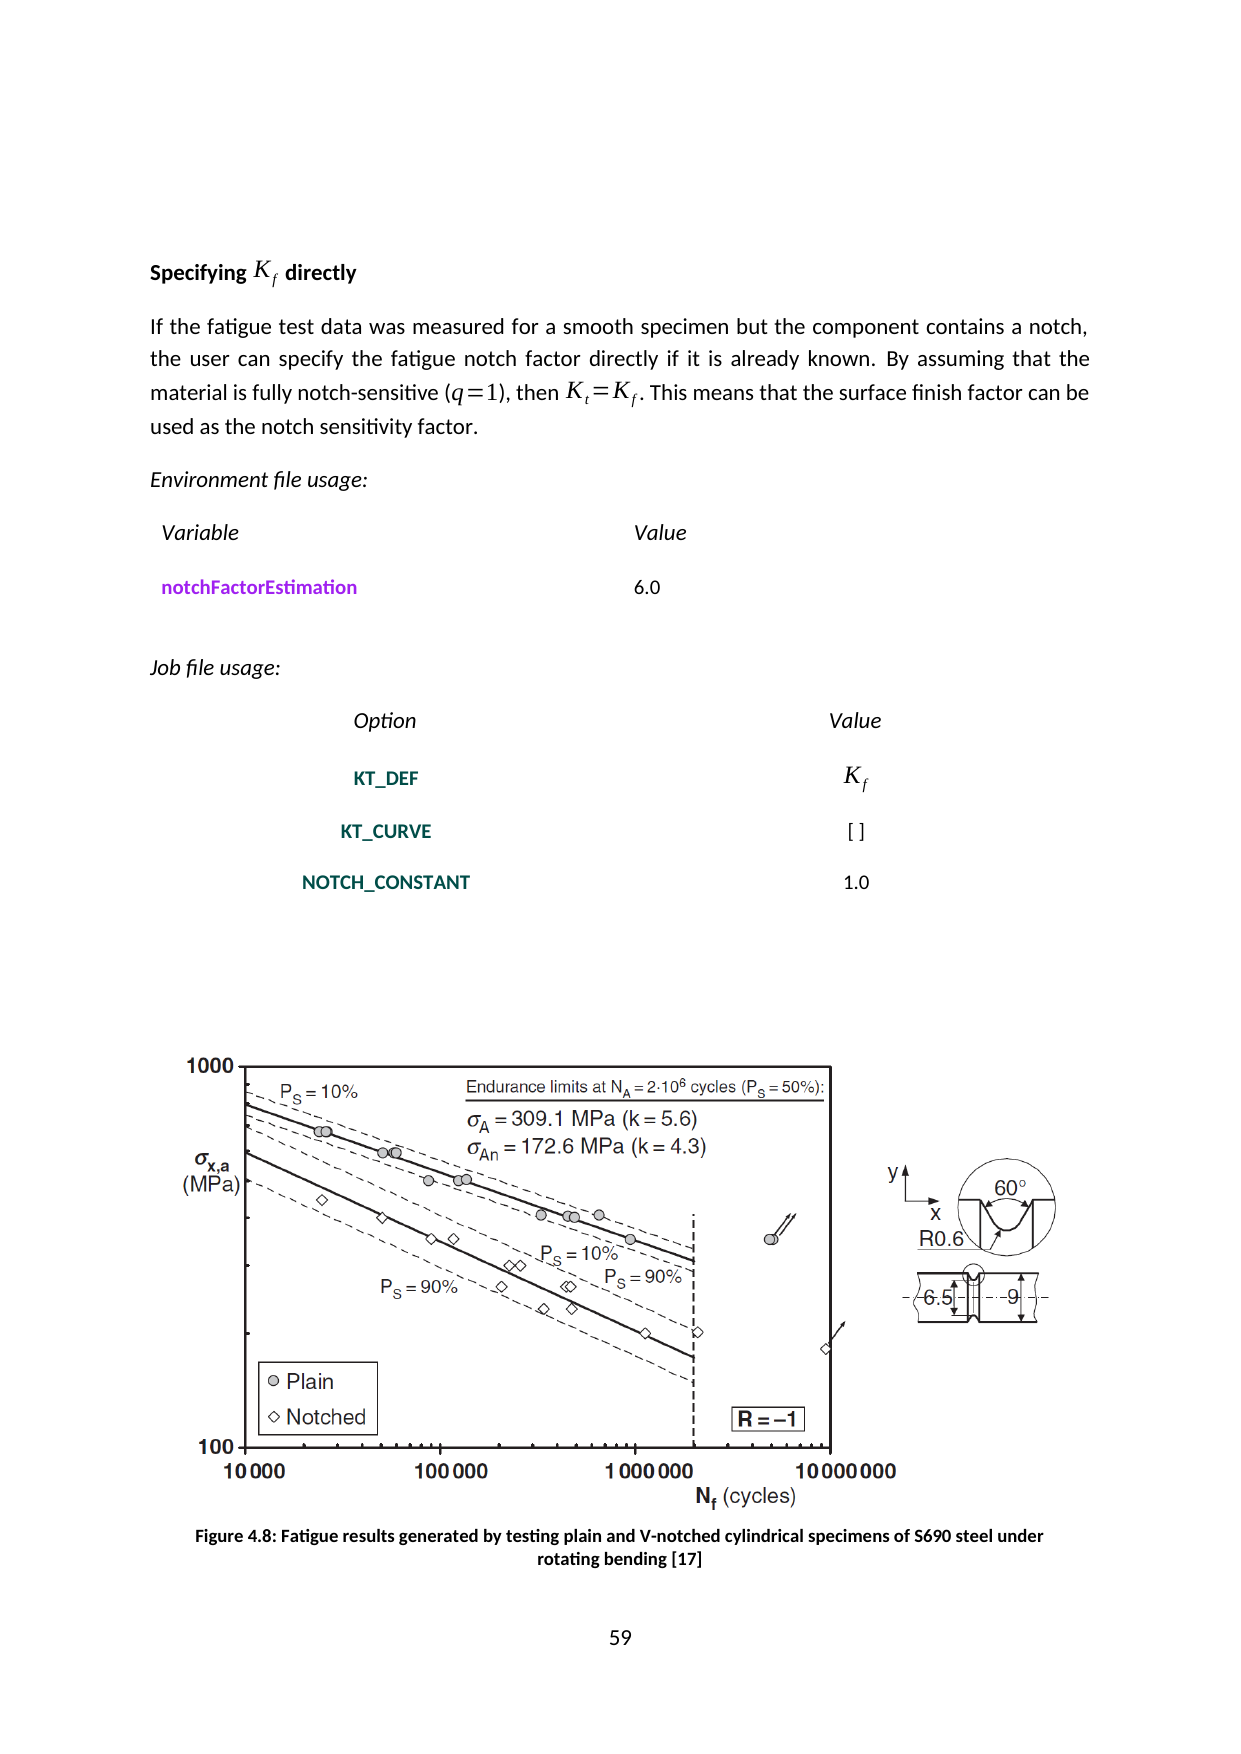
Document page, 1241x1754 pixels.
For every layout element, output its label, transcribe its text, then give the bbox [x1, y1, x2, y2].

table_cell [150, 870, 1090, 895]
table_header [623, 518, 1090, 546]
text If the fatigue test data was measured for a smooth specimen but the component contains a notch, the user can specify the fatigue notch factor directly if it is already known. By assuming that the material is fully notch-sensitive (), then . This means that the surface finish factor can be used as the notch sensitivity factor. [150, 312, 1090, 440]
picture [179, 1047, 1061, 1515]
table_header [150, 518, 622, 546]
text Specifying directly [150, 256, 1090, 287]
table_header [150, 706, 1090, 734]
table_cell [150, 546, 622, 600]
text Job file usage: [150, 653, 1090, 681]
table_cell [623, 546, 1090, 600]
text Environment file usage: [150, 465, 1090, 493]
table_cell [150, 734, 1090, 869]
